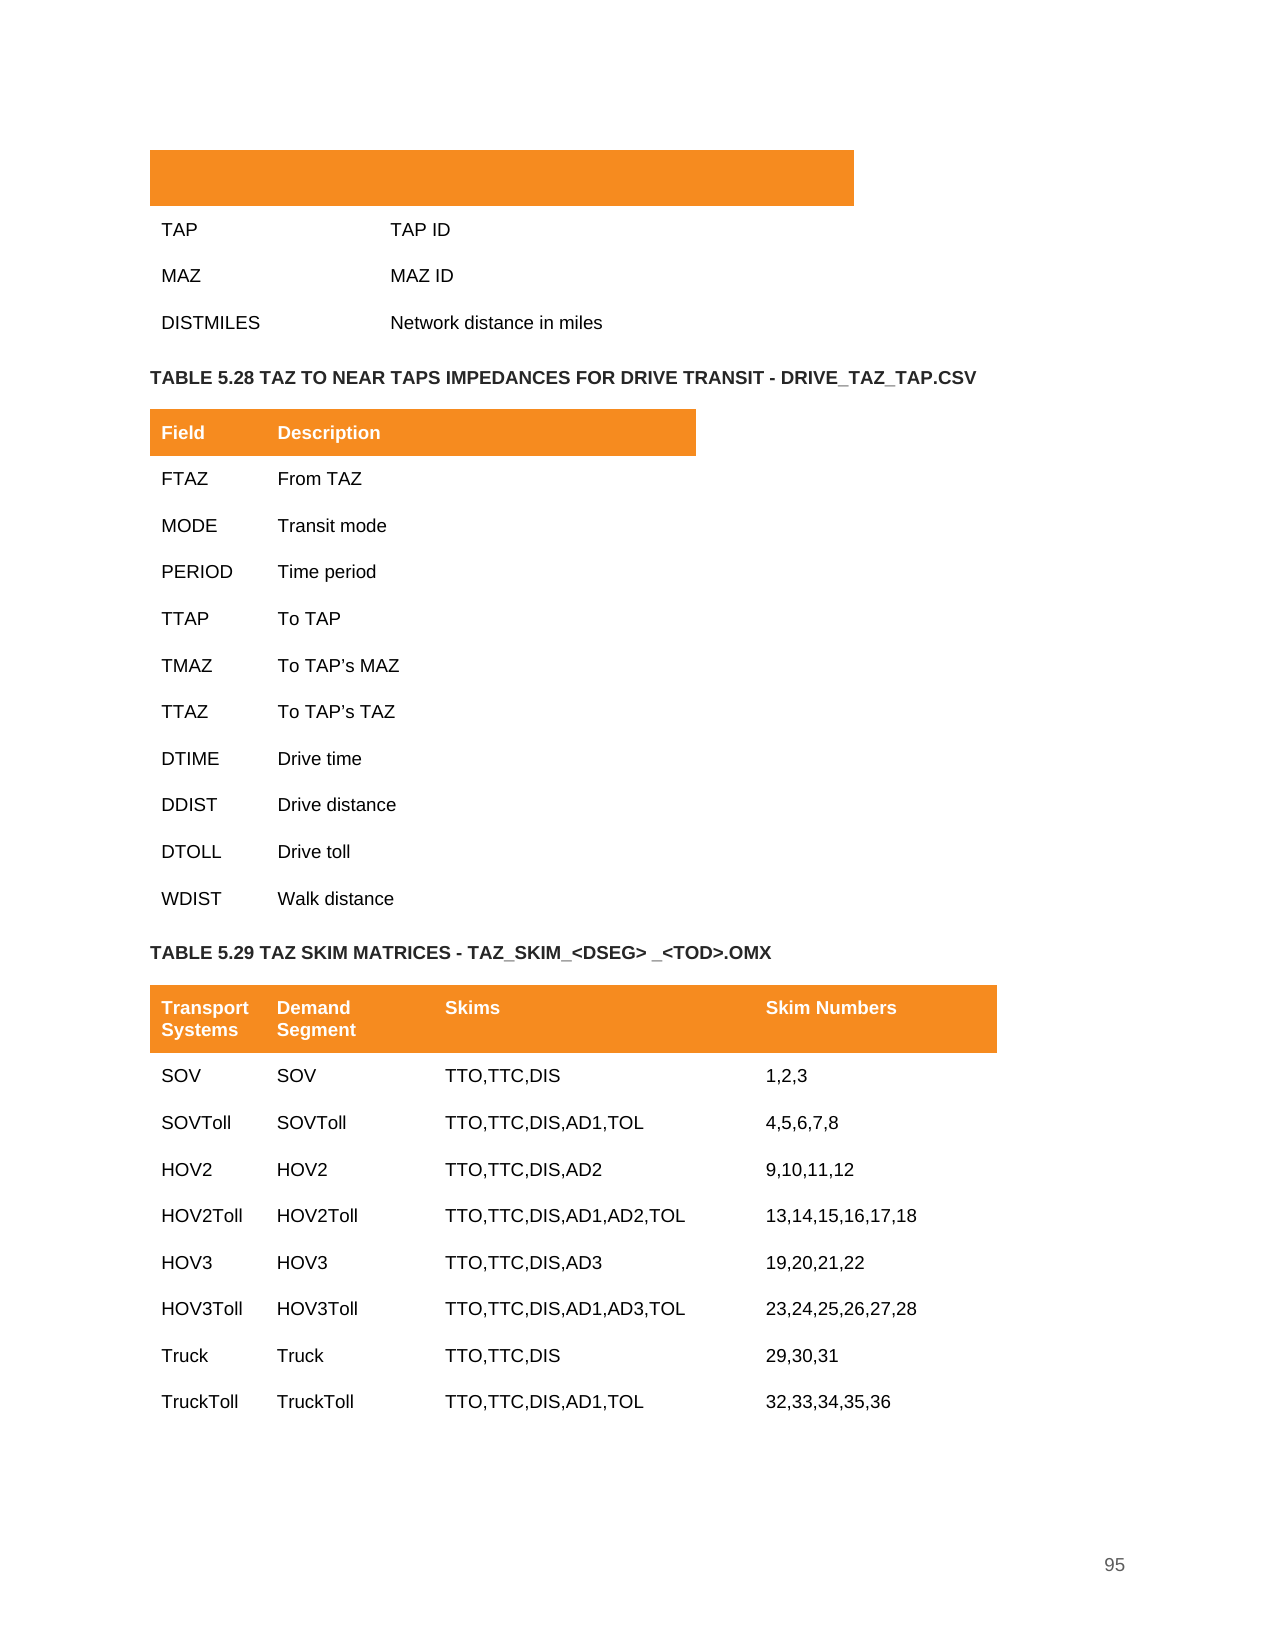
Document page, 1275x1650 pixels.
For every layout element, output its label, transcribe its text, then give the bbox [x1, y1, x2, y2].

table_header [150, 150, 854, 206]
text Table . TAZ Skim Matrices - taz_skim_<DSEG> _<TOD>.omx [150, 942, 1125, 964]
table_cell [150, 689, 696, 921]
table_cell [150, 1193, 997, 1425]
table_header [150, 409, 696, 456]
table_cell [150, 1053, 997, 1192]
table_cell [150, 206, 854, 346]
text Table . TAZ to NEAR TAPS ImpedanceS for DRIVE TRANSIT - drive_taz_tap.csv [150, 367, 1125, 388]
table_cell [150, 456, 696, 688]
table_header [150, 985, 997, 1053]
